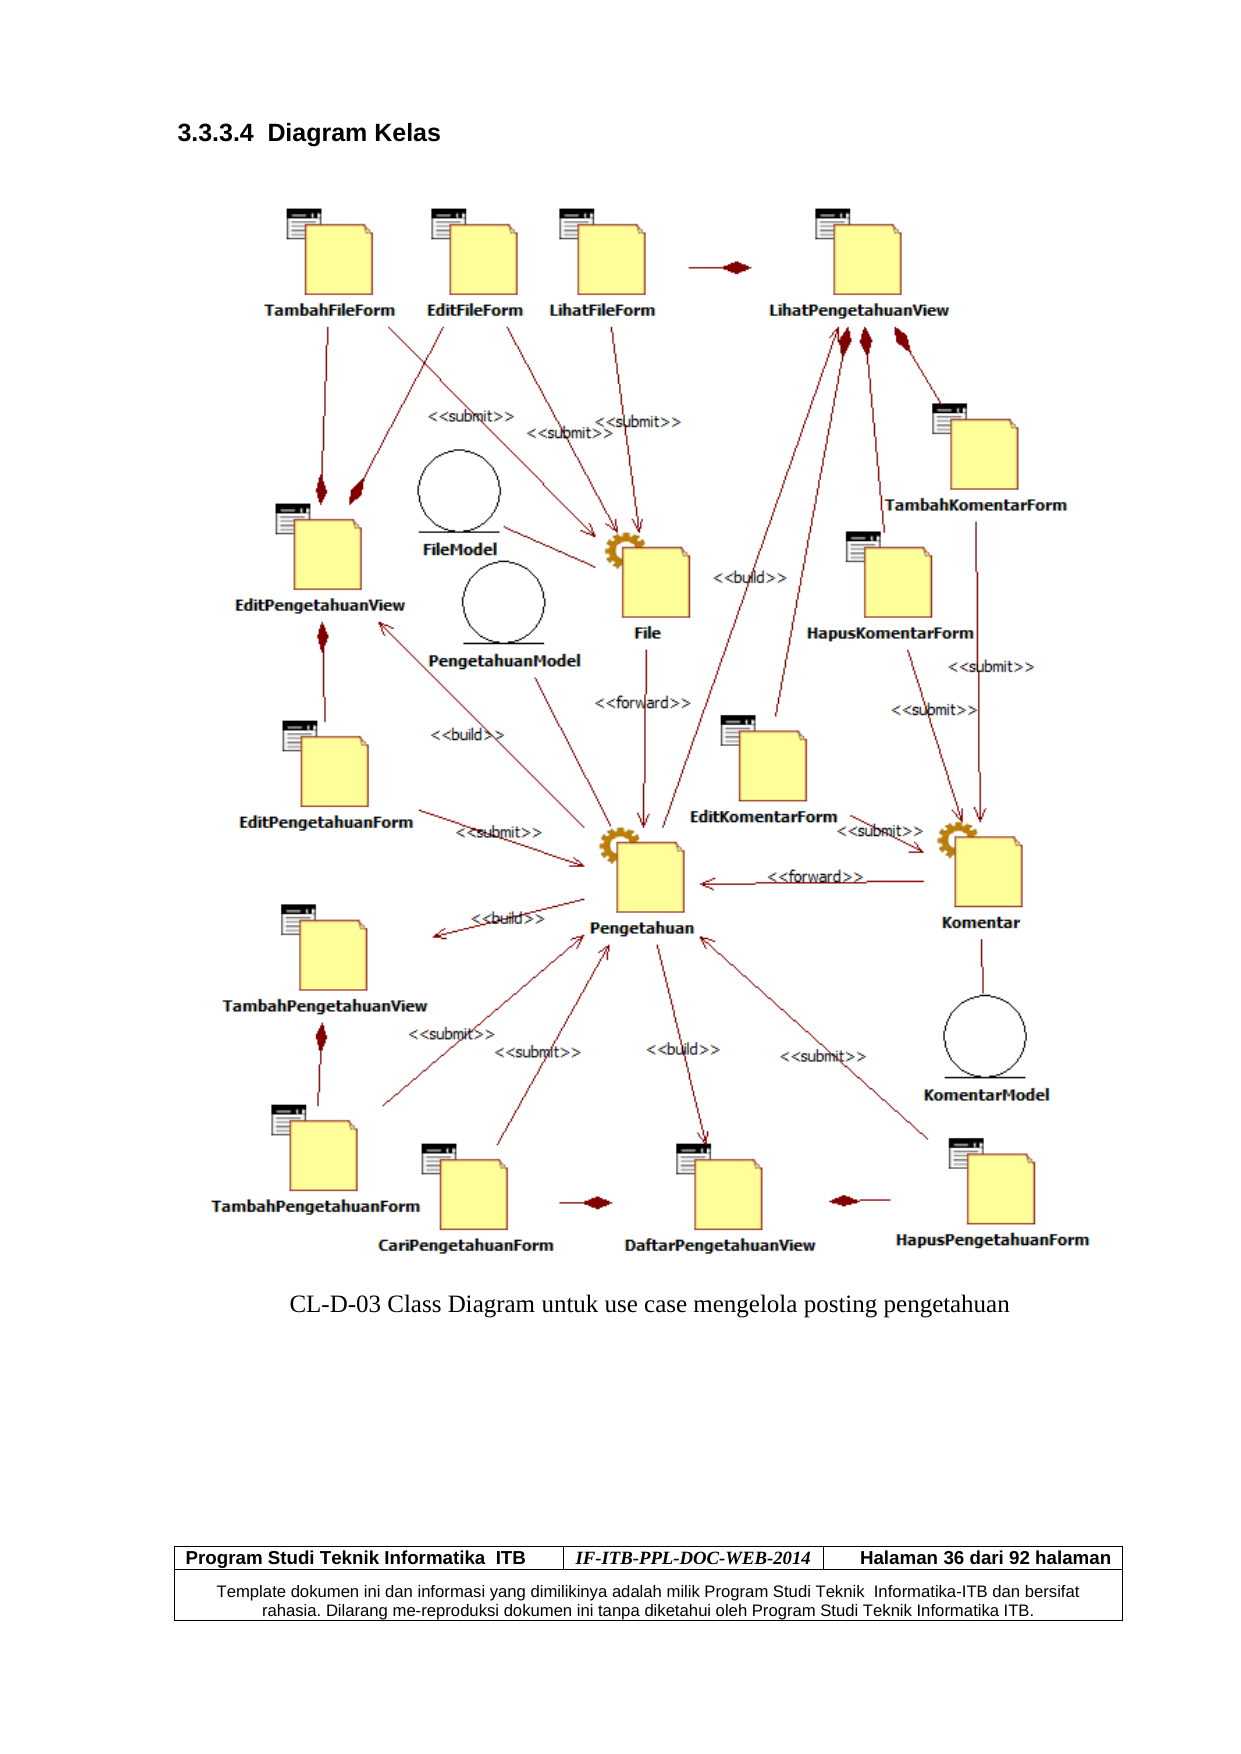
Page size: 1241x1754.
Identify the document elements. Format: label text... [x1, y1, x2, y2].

picture [177, 181, 1123, 1290]
text CL-D-03 Class Diagram untuk use case mengelola posting pengetahuan [177, 1290, 1122, 1318]
subtitle Diagram Kelas [177, 118, 1122, 147]
